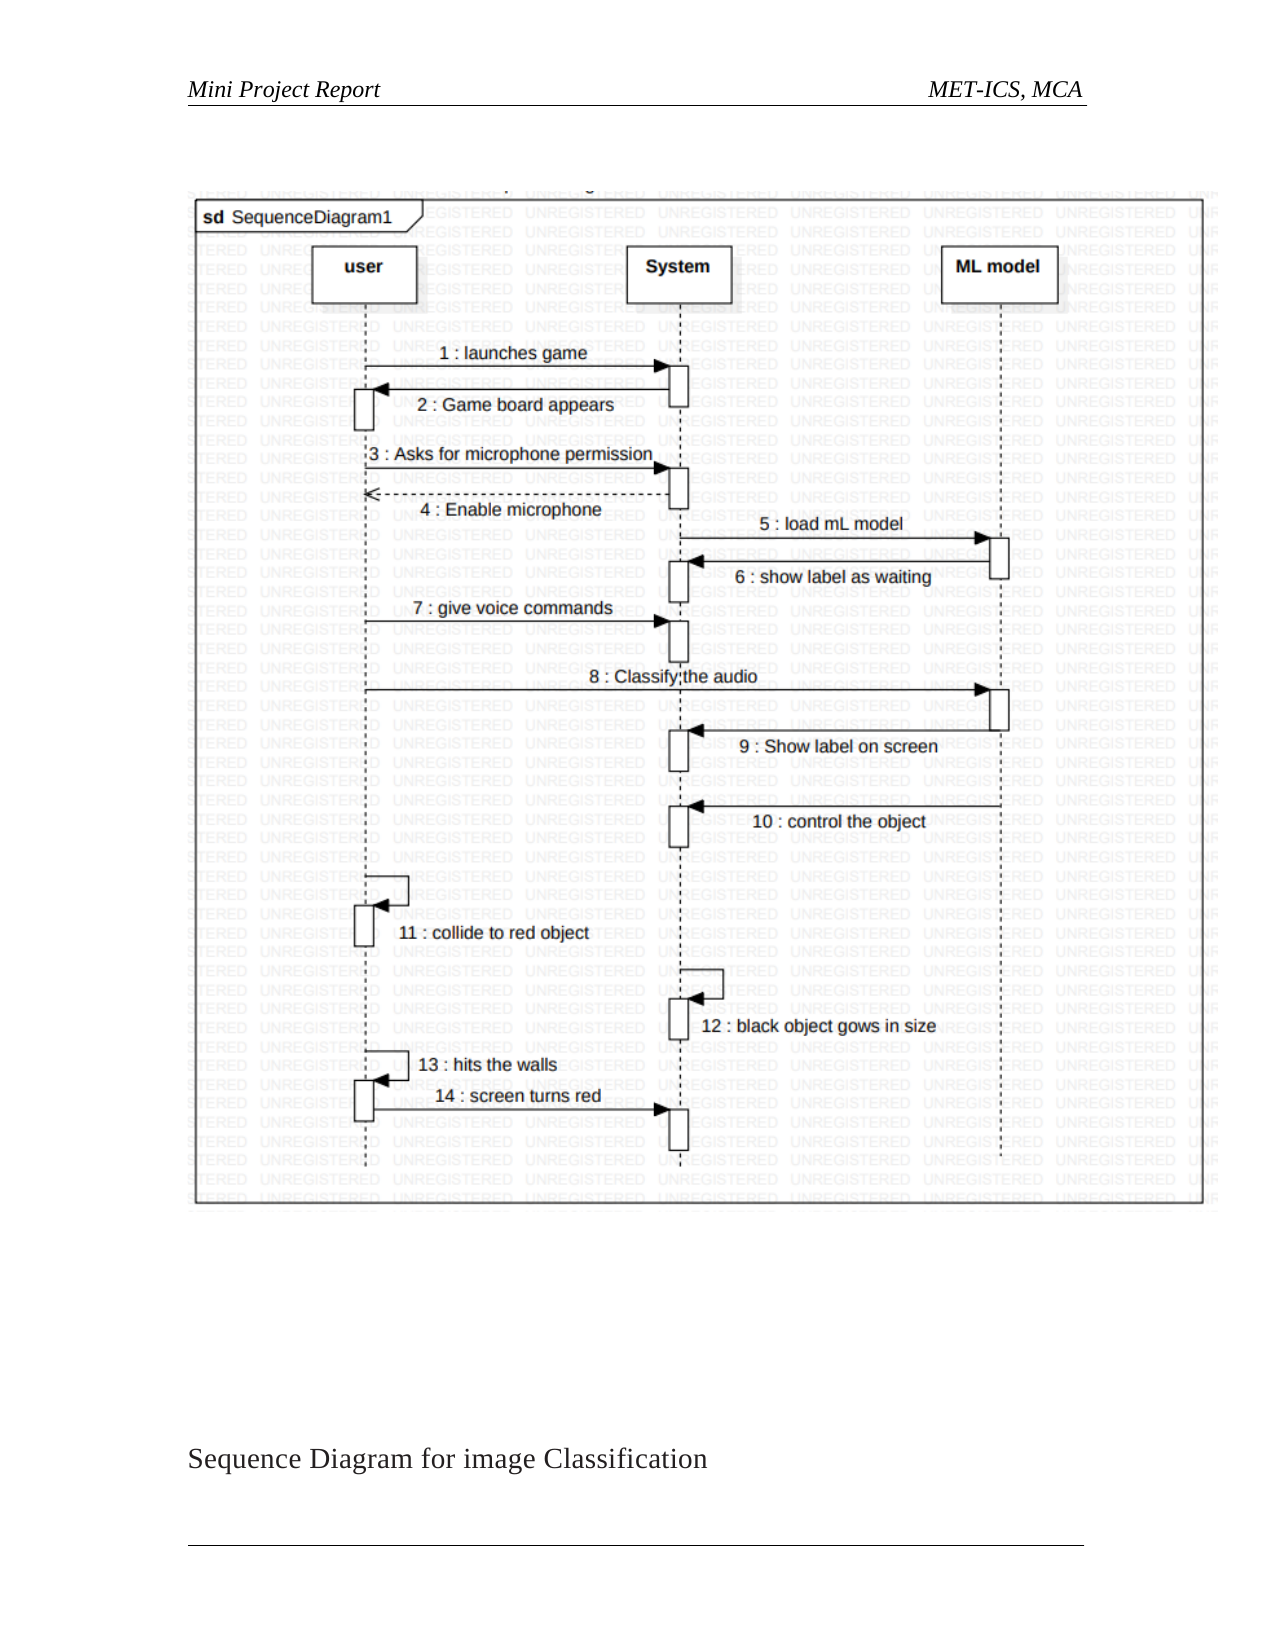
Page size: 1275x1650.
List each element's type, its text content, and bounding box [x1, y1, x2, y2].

text Sequence Diagram for image Classification [187, 1441, 1087, 1475]
picture [187, 191, 1218, 1212]
